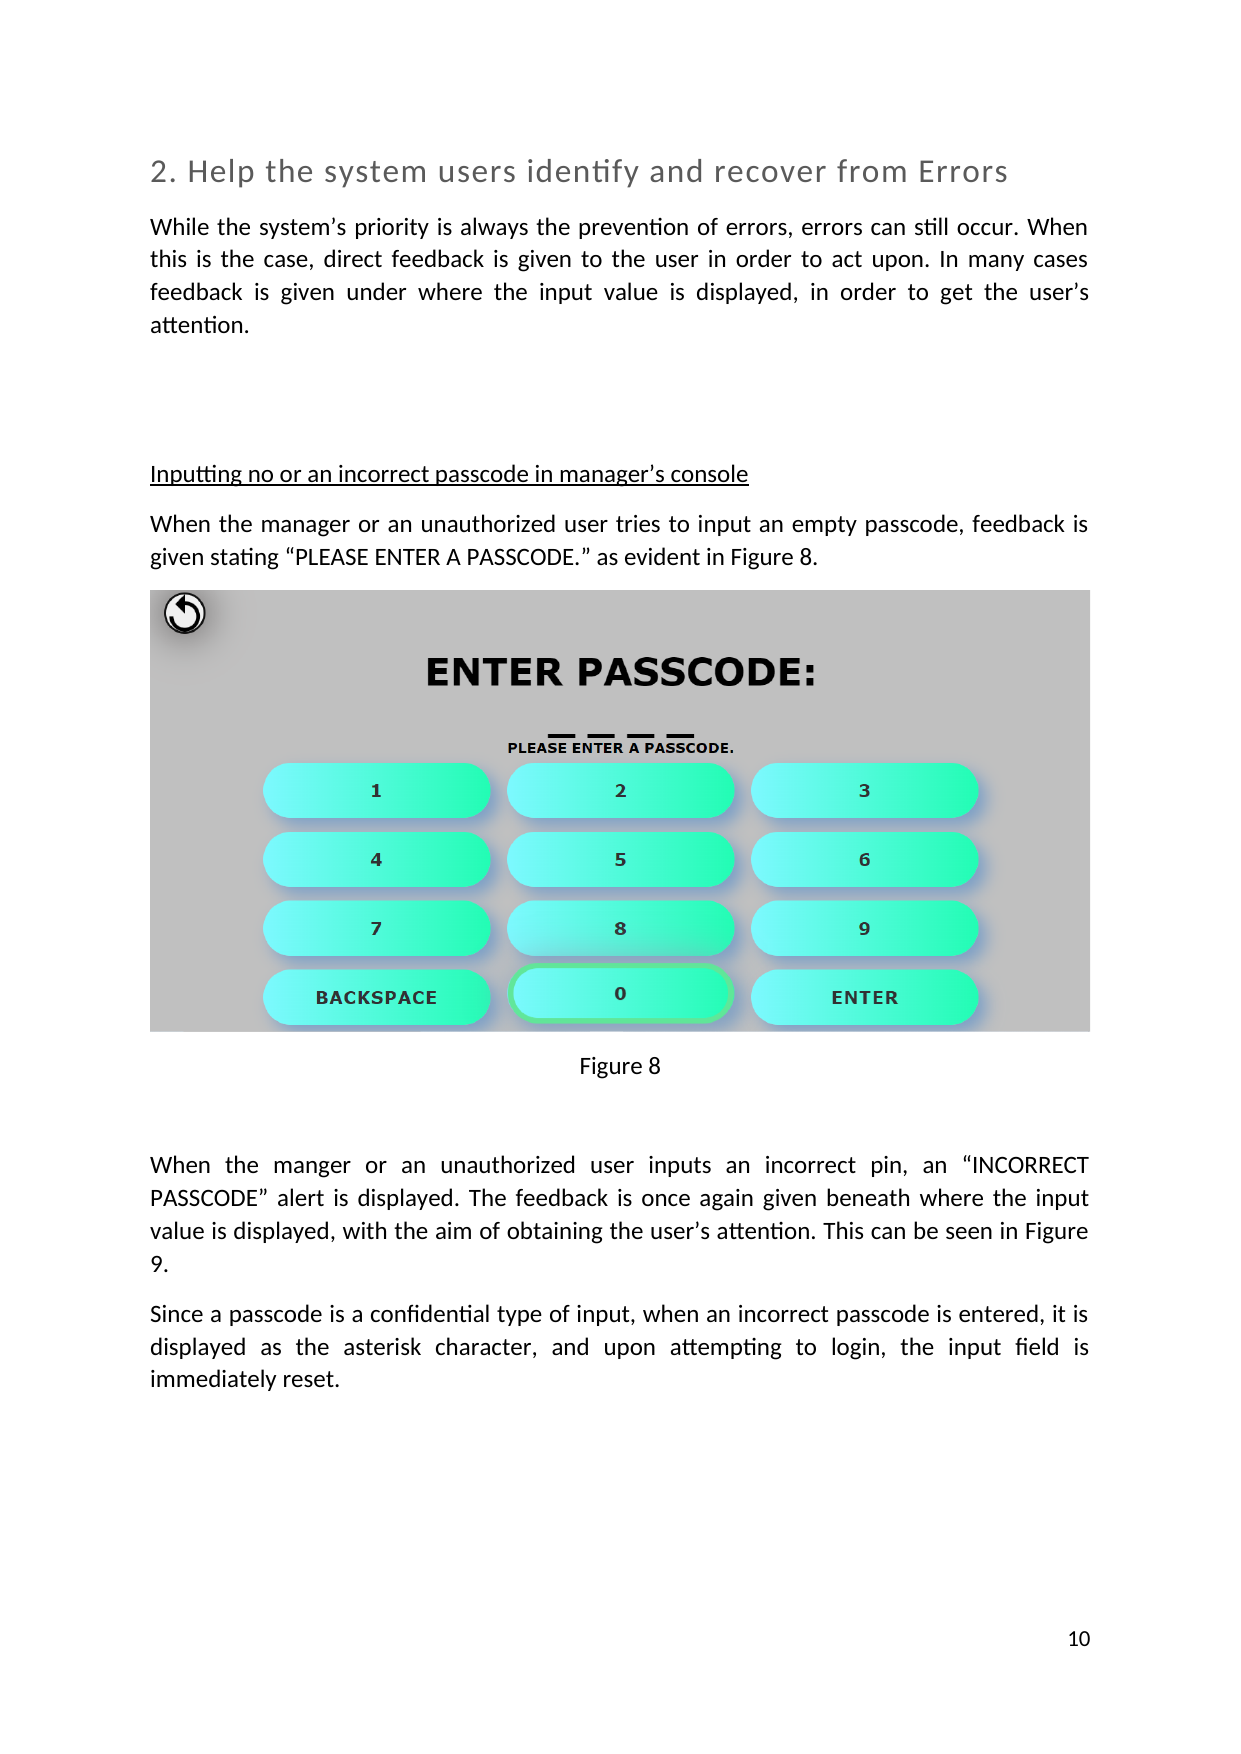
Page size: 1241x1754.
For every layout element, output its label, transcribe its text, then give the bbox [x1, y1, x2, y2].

text When the manager or an unauthorized user tries to input an empty passcode, feedback is given stating “PLEASE ENTER A PASSCODE.” as evident in Figure 8. [150, 508, 1090, 571]
picture [150, 590, 1091, 1032]
text Inputting no or an incorrect passcode in manager’s console [150, 458, 1090, 489]
text Since a passcode is a confidential type of input, when an incorrect passcode is entered, it is displayed as the asterisk character, and upon attempting to login, the input field is immediately reset. [150, 1298, 1090, 1394]
text Figure 8 [150, 1050, 1090, 1081]
text While the system’s priority is always the prevention of errors, errors can still occur. When this is the case, direct feedback is given to the user in order to act upon. In many cases feedback is given under where the input value is displayed, in order to get the user’s attention. [150, 211, 1090, 340]
subtitle 2. Help the system users identify and recover from Errors [150, 150, 1090, 191]
text When the manger or an unauthorized user inputs an incorrect pin, an “INCORRECT PASSCODE” alert is displayed. The feedback is once again given beneath where the input value is displayed, with the aim of obtaining the user’s attention. This can be seen in Figure 9. [150, 1149, 1090, 1279]
